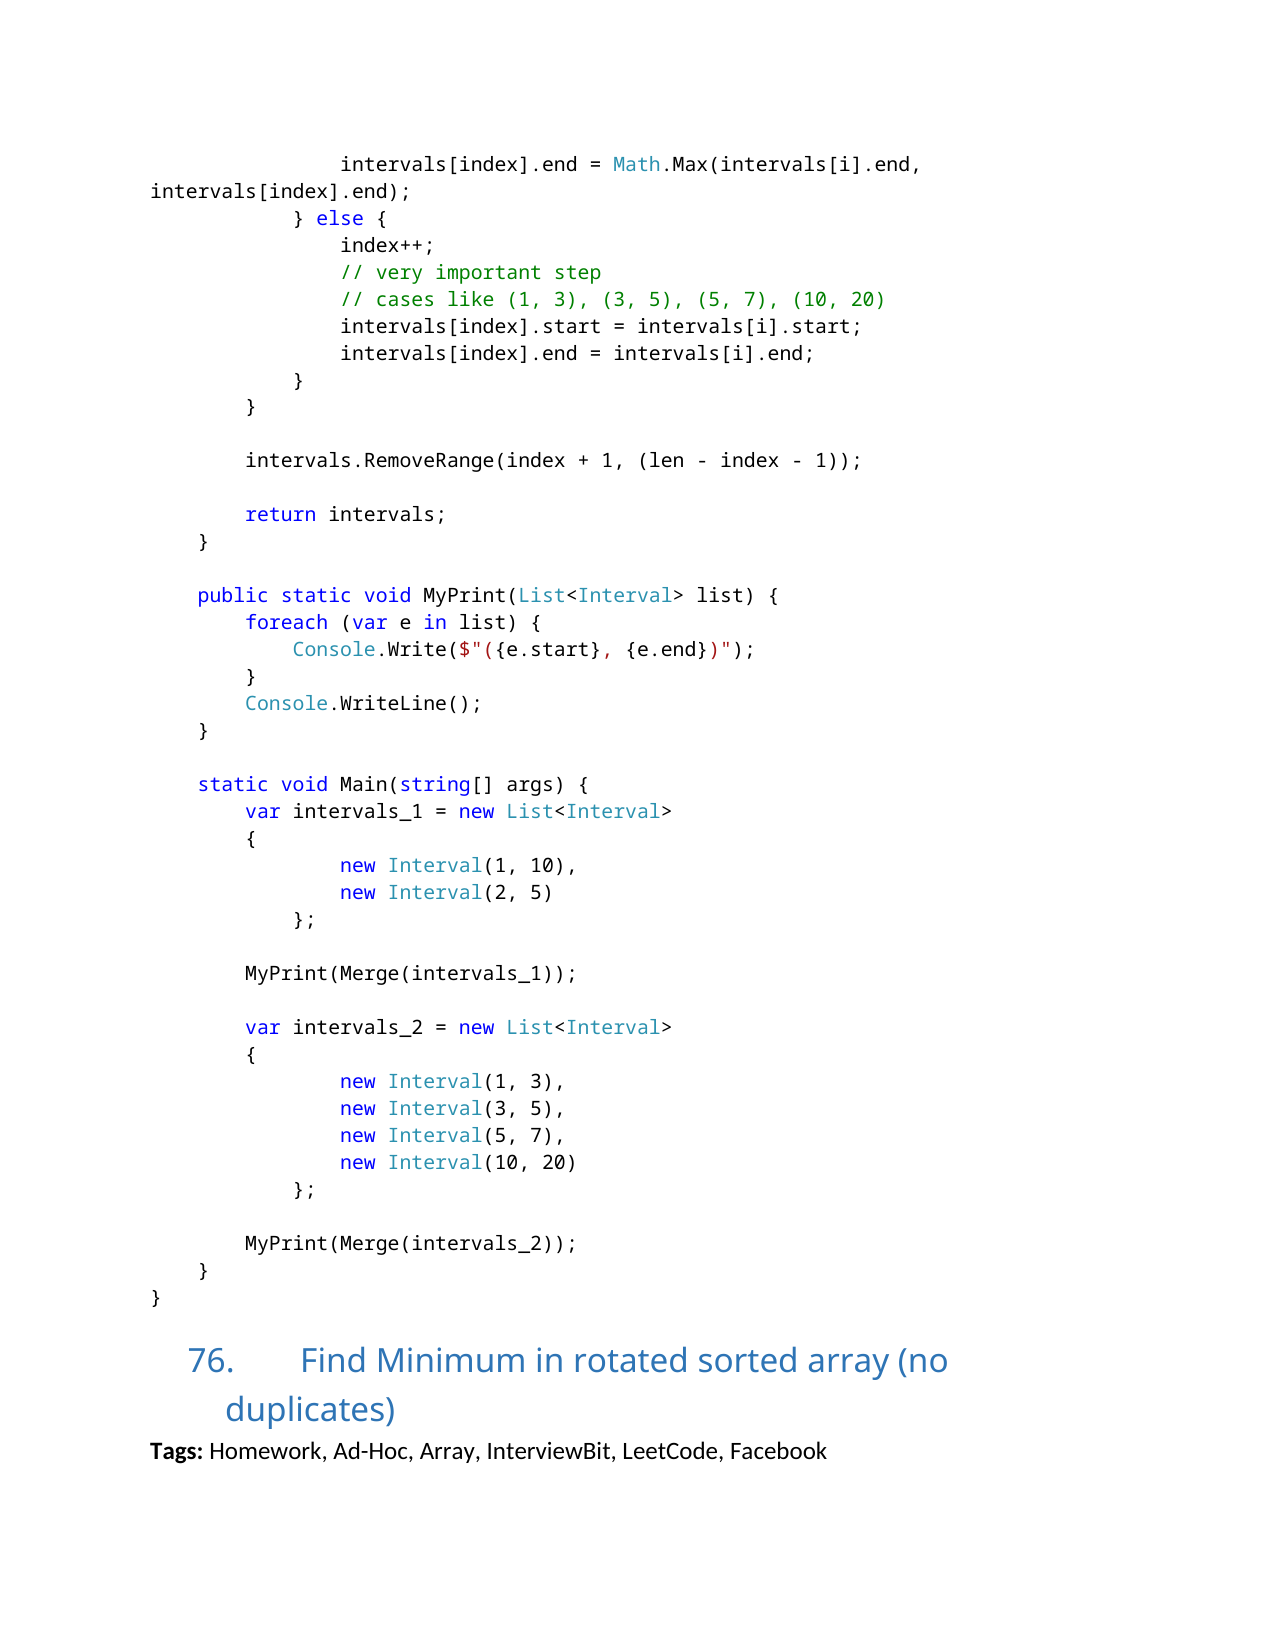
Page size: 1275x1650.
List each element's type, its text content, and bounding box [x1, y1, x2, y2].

text } [150, 1283, 1125, 1310]
text } [150, 1256, 1125, 1283]
text Console.WriteLine(); [150, 689, 1125, 717]
text } [150, 663, 1125, 689]
text Console.Write($"({e.start}, {e.end})"); [150, 636, 1125, 663]
text new Interval(5, 7), [150, 1121, 1125, 1148]
text MyPrint(Merge(intervals_2)); [150, 1229, 1125, 1256]
text intervals[index].end = intervals[i].end; [150, 339, 1125, 366]
text } [150, 528, 1125, 555]
text foreach (var e in list) { [150, 609, 1125, 636]
text static void Main(string[] args) { [150, 771, 1125, 797]
text }; [150, 905, 1125, 932]
text return intervals; [150, 501, 1125, 528]
text } [150, 366, 1125, 393]
text intervals[index].end = Math.Max(intervals[i].end, intervals[index].end); [150, 150, 1125, 204]
text var intervals_2 = new List<Interval> [150, 1013, 1125, 1040]
text public static void MyPrint(List<Interval> list) { [150, 582, 1125, 609]
text new Interval(2, 5) [150, 878, 1125, 905]
text } [150, 717, 1125, 743]
text MyPrint(Merge(intervals_1)); [150, 959, 1125, 986]
text new Interval(3, 5), [150, 1094, 1125, 1121]
text } else { [150, 204, 1125, 231]
text }; [150, 1175, 1125, 1202]
text new Interval(1, 10), [150, 851, 1125, 878]
text } [150, 393, 1125, 420]
text { [150, 1040, 1125, 1067]
text // very important step [150, 258, 1125, 285]
subtitle Find Minimum in rotated sorted array (no duplicates) [187, 1337, 1125, 1432]
text { [150, 824, 1125, 851]
text intervals[index].start = intervals[i].start; [150, 312, 1125, 339]
text intervals.RemoveRange(index + 1, (len - index - 1)); [150, 447, 1125, 474]
text new Interval(1, 3), [150, 1067, 1125, 1094]
text var intervals_1 = new List<Interval> [150, 797, 1125, 824]
text Tags: Homework, Ad-Hoc, Array, InterviewBit, LeetCode, Facebook [150, 1435, 1125, 1466]
text // cases like (1, 3), (3, 5), (5, 7), (10, 20) [150, 285, 1125, 312]
text new Interval(10, 20) [150, 1148, 1125, 1175]
text index++; [150, 231, 1125, 258]
